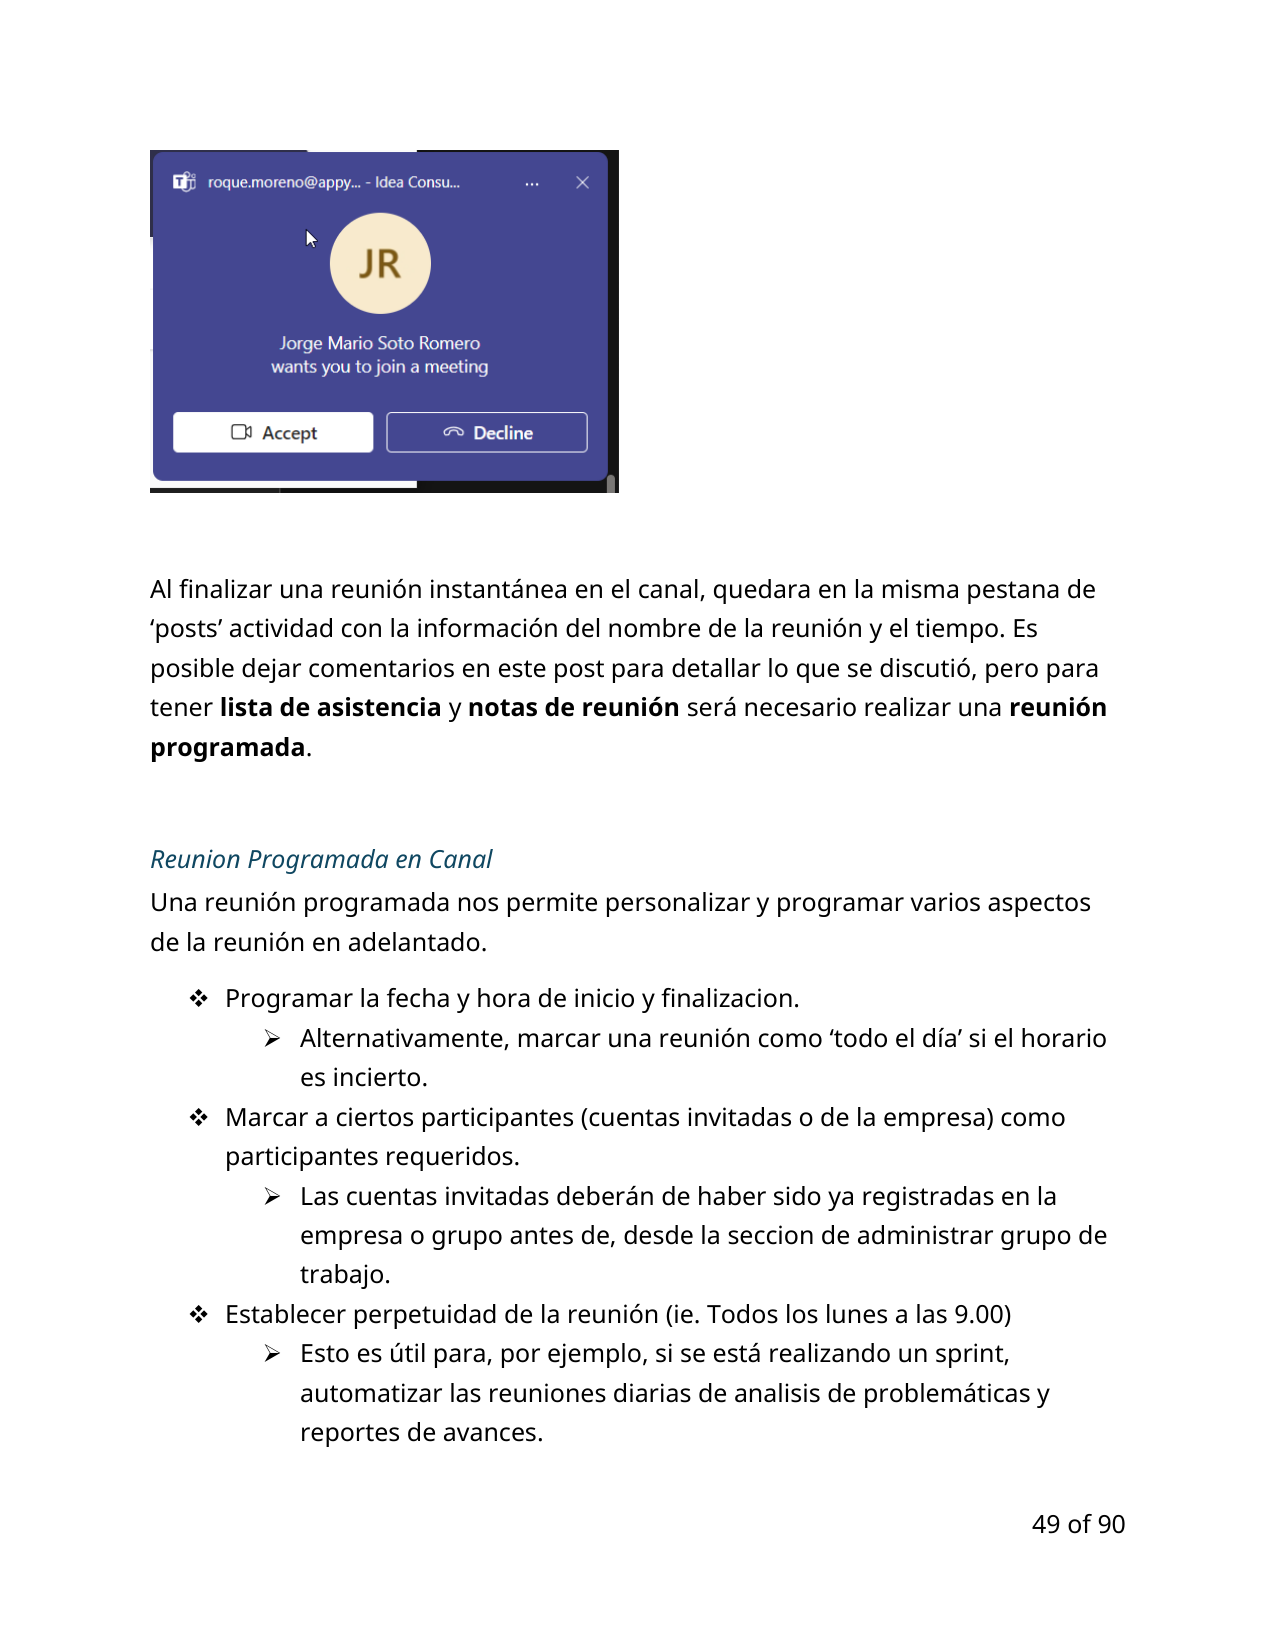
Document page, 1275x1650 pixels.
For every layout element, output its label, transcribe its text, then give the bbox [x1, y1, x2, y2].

text Una reunión programada nos permite personalizar y programar varios aspectos de la reunión en adelantado. [150, 885, 1125, 959]
text Al finalizar una reunión instantánea en el canal, quedara en la misma pestana de ‘posts’ actividad con la información del nombre de la reunión y el tiempo. Es posible dejar comentarios en este post para detallar lo que se discutió, pero para tener lista de asistencia y notas de reunión será necesario realizar una reunión programada. [150, 571, 1125, 763]
list Marcar a ciertos participantes (cuentas invitadas o de la empresa) como participantes requeridos. [187, 1099, 1125, 1173]
list Las cuentas invitadas deberán de haber sido ya registradas en la empresa o grupo antes de, desde la seccion de administrar grupo de trabajo. [262, 1178, 1125, 1291]
list Programar la fecha y hora de inicio y finalizacion. [187, 981, 1125, 1015]
list Alternativamente, marcar una reunión como ‘todo el día’ si el horario es incierto. [262, 1020, 1125, 1094]
list Esto es útil para, por ejemplo, si se está realizando un sprint, automatizar las reuniones diarias de analisis de problemáticas y reportes de avances. [262, 1336, 1125, 1449]
list Establecer perpetuidad de la reunión (ie. Todos los lunes a las 9.00) [187, 1297, 1125, 1331]
picture [150, 150, 619, 493]
subtitle Reunion Programada en Canal [150, 841, 1125, 876]
